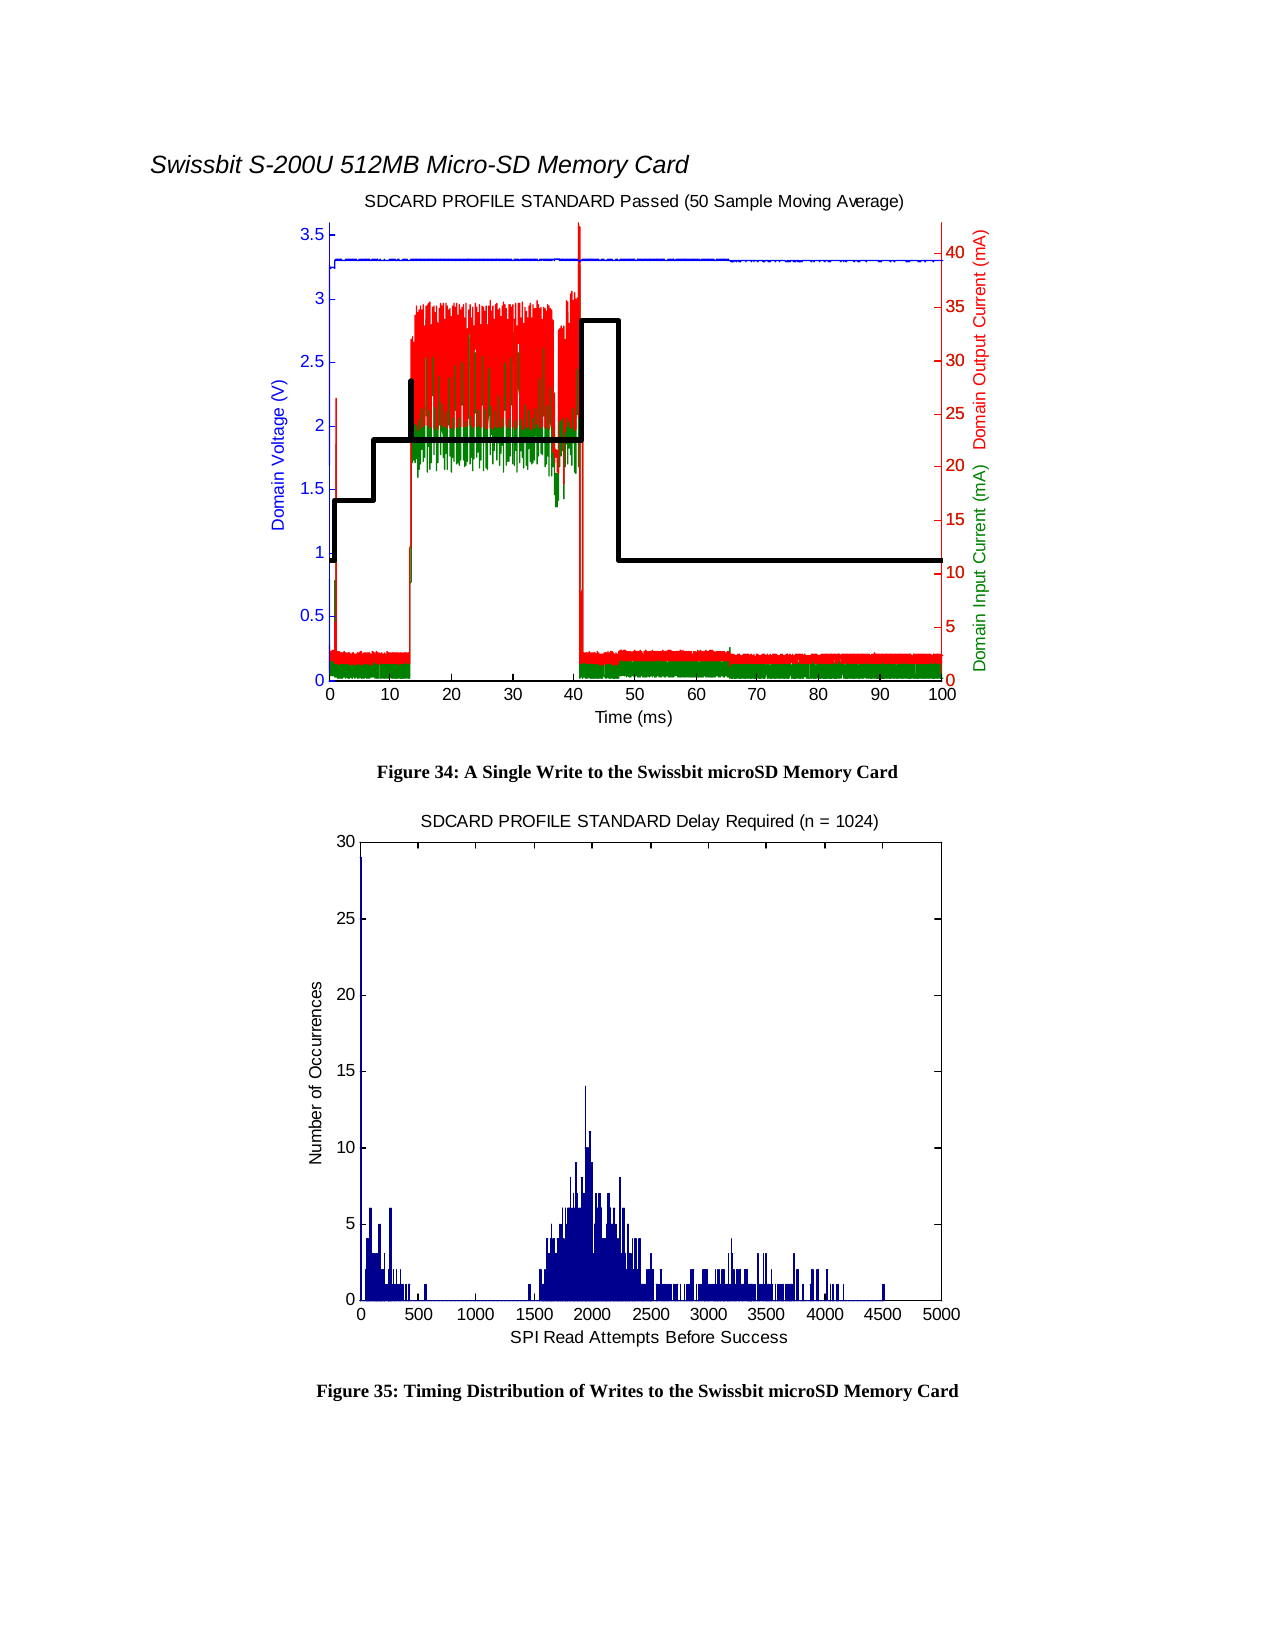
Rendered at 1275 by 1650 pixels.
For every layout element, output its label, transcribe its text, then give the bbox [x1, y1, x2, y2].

text Figure 35: Timing Distribution of Writes to the Swissbit microSD Memory Card [150, 1380, 1125, 1402]
text Figure 34: A Single Write to the Swissbit microSD Memory Card [150, 761, 1125, 782]
subtitle Swissbit S-200U 512MB Micro-SD Memory Card [150, 150, 1125, 179]
